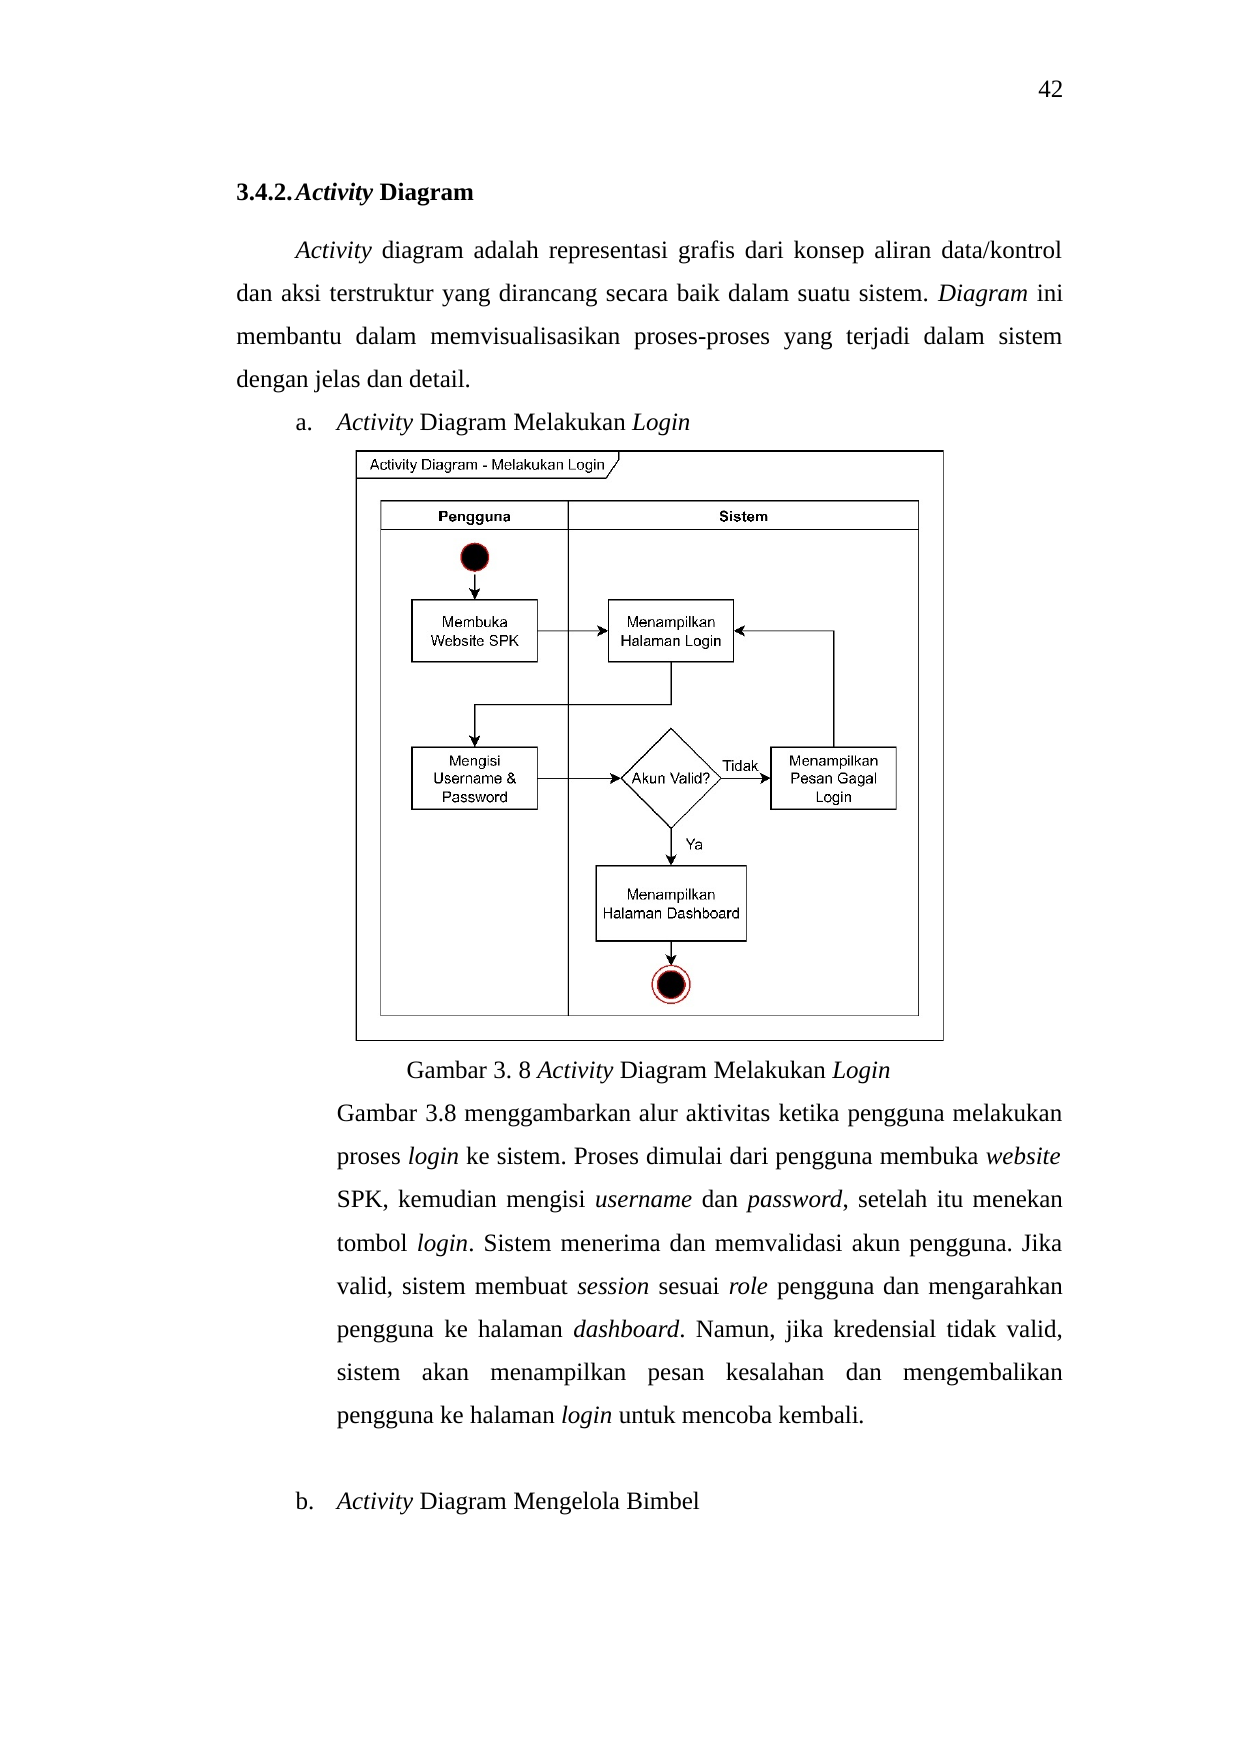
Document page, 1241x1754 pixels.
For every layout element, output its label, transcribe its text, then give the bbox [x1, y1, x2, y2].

picture [355, 450, 944, 1041]
text Gambar 3.8 menggambarkan alur aktivitas ketika pengguna melakukan proses login ke sistem. Proses dimulai dari pengguna membuka website SPK, kemudian mengisi username dan password, setelah itu menekan tombol login. Sistem menerima dan memvalidasi akun pengguna. Jika valid, sistem membuat session sesuai role pengguna dan mengarahkan pengguna ke halaman dashboard. Namun, jika kredensial tidak valid, sistem akan menampilkan pesan kesalahan dan mengembalikan pengguna ke halaman login untuk mencoba kembali. [337, 1098, 1063, 1429]
list Activity Diagram Melakukan Login [295, 407, 1063, 436]
text Activity diagram adalah representasi grafis dari konsep aliran data/kontrol dan aksi terstruktur yang dirancang secara baik dalam suatu sistem. Diagram ini membantu dalam memvisualisasikan proses-proses yang terjadi dalam sistem dengan jelas dan detail. [236, 235, 1063, 393]
subtitle Activity Diagram [236, 177, 1063, 206]
list Activity Diagram Mengelola Bimbel [295, 1486, 1063, 1515]
text Gambar 3. 8 Activity Diagram Melakukan Login [236, 1055, 1063, 1084]
